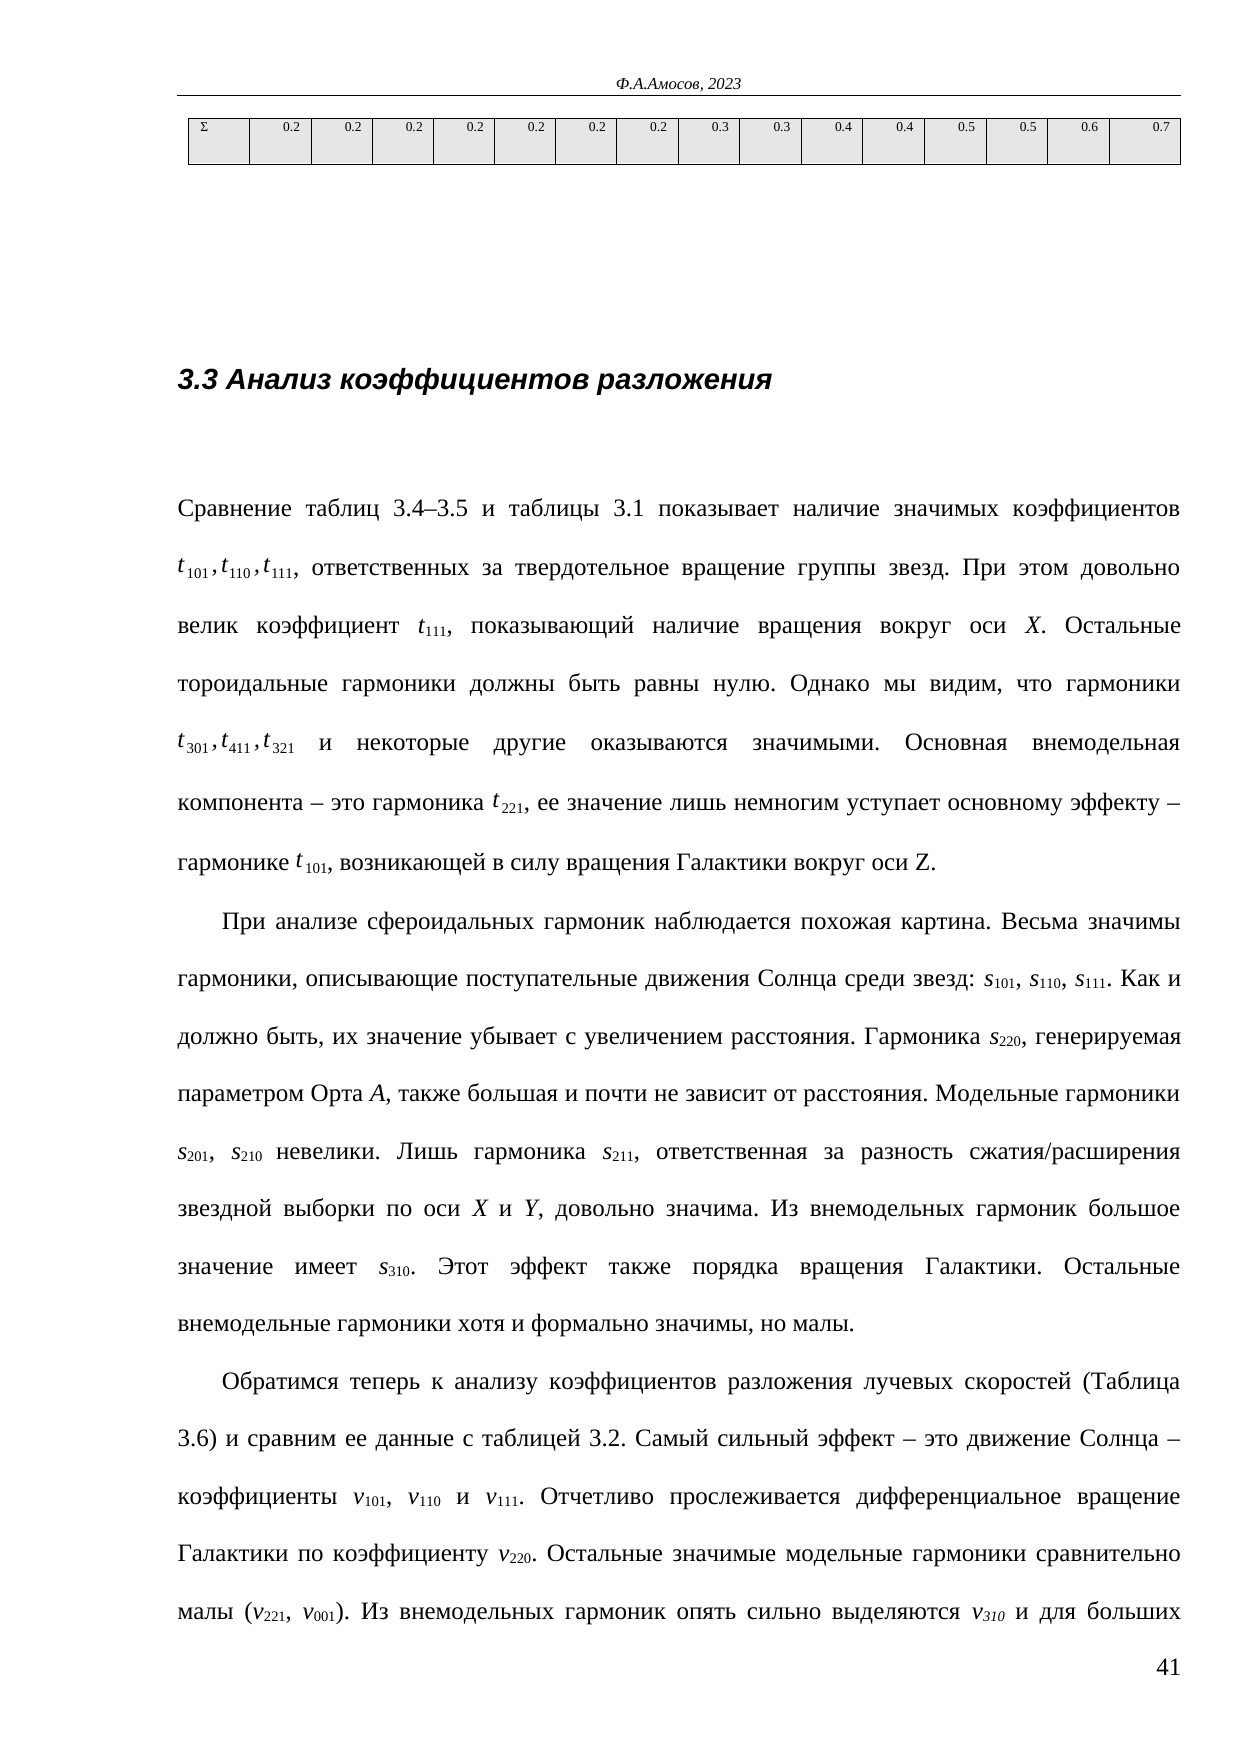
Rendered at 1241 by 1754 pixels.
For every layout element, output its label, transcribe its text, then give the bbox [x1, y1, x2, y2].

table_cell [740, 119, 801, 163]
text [177, 1366, 1181, 1624]
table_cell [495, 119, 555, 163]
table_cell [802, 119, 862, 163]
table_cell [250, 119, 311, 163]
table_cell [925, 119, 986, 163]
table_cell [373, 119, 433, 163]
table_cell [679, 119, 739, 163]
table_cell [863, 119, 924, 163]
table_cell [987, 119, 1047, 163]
text При анализе сфероидальных гармоник наблюдается похожая картина. Весьма значимы гармоники, описывающие поступательные движения Солнца среди звезд: s101, s110, s111. Как и должно быть, их значение убывает с увеличением расстояния. Гармоника s220, генерируемая параметром Орта A, также большая и почти не зависит от расстояния. Модельные гармоники s201, s210 невелики. Лишь гармоника s211, ответственная за разность сжатия/расширения звездной выборки по оси X и Y, довольно значима. Из внемодельных гармоник большое значение имеет s310. Этот эффект также порядка вращения Галактики. Остальные внемодельные гармоники хотя и формально значимы, но малы. [177, 906, 1181, 1337]
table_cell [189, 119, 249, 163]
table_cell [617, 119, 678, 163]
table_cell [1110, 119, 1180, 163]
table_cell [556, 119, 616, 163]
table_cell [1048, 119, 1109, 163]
text Сравнение таблиц 3.4–3.5 и таблицы 3.1 показывает наличие значимых коэффициентов , ответственных за твердотельное вращение группы звезд. При этом довольно велик коэффициент t111, показывающий наличие вращения вокруг оси X. Остальные тороидальные гармоники должны быть равны нулю. Однако мы видим, что гармоники и некоторые другие оказываются значимыми. Основная внемодельная компонента – это гармоника , ее значение лишь немногим уступает основному эффекту – гармонике , возникающей в силу вращения Галактики вокруг оси Z. [177, 493, 1181, 877]
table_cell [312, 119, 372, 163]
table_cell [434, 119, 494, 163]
subtitle 3.3 Анализ коэффициентов разложения [177, 362, 1181, 396]
